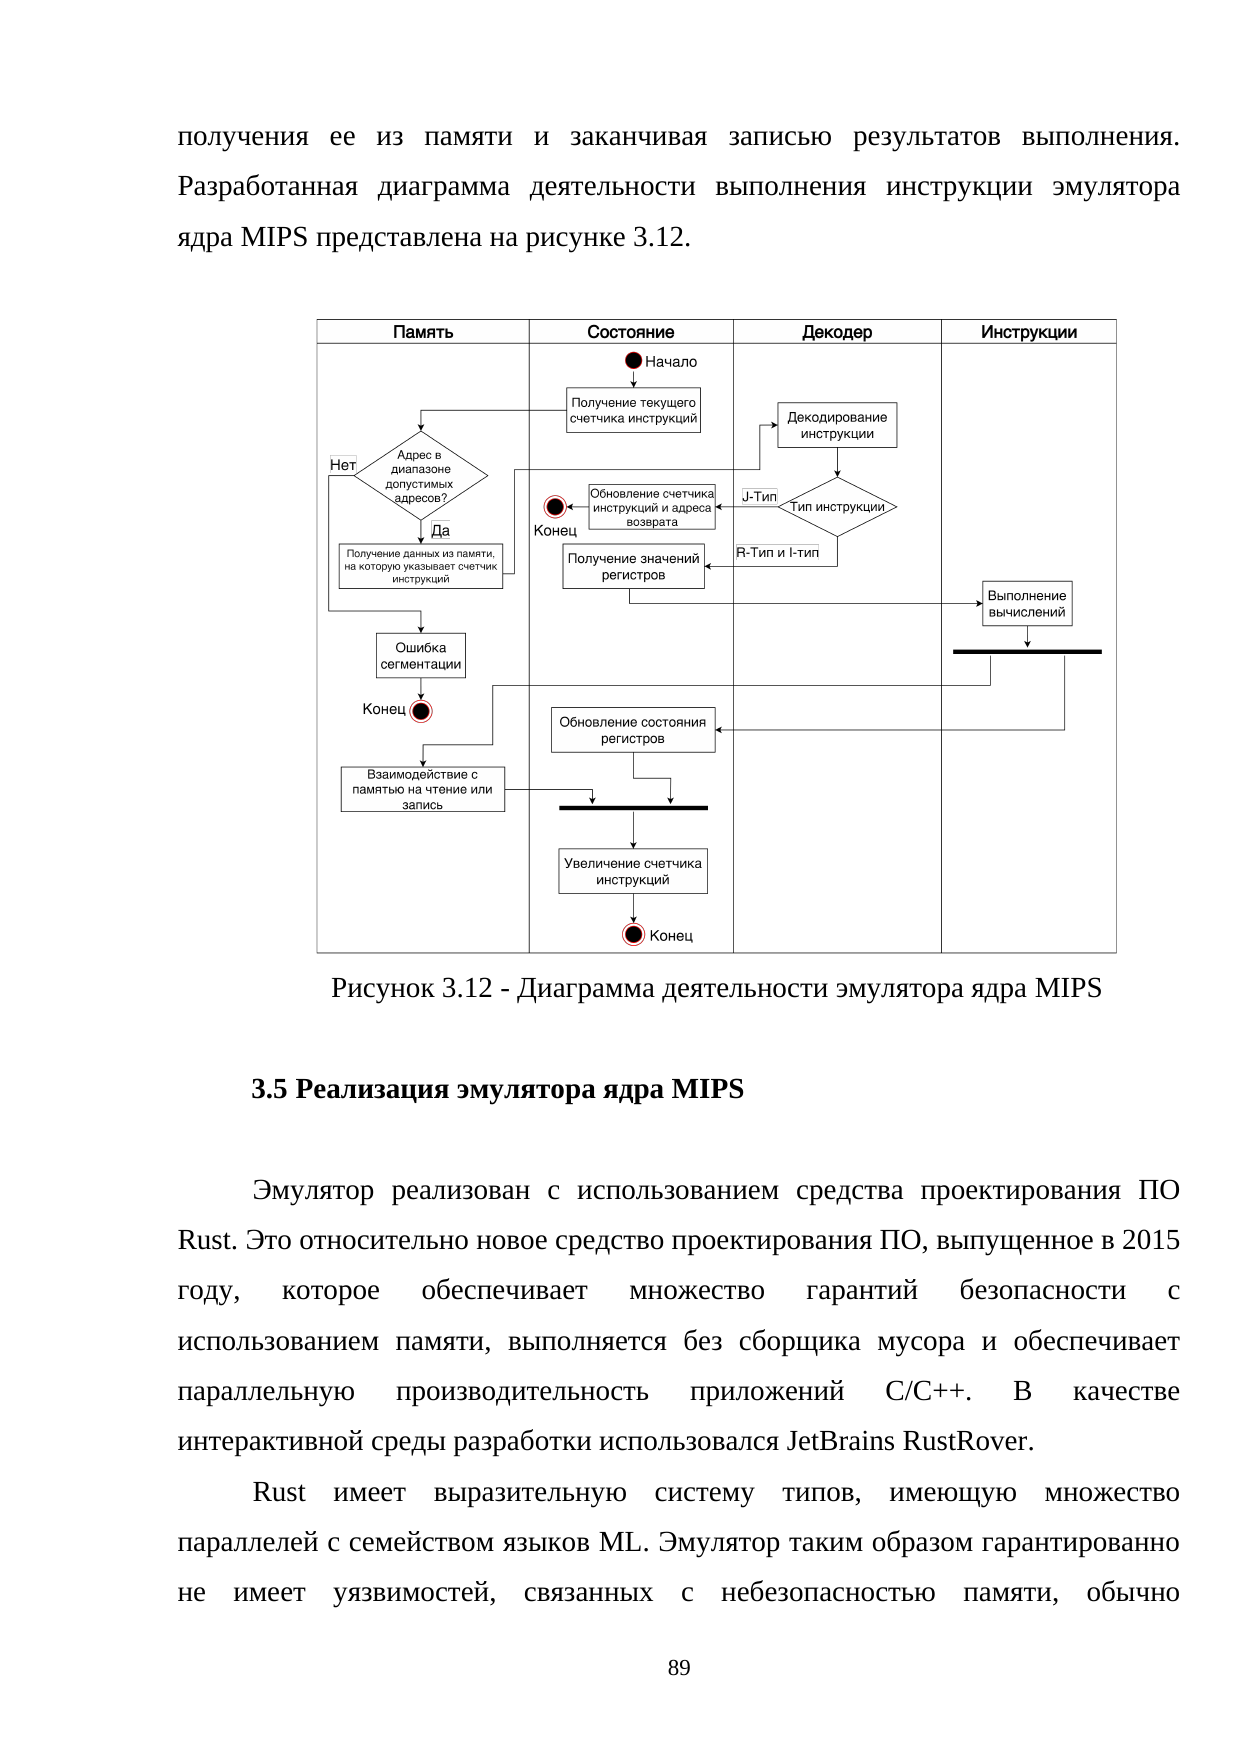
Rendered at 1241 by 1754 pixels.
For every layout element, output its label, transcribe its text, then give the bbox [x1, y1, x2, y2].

text Эмулятор реализован с использованием средства проектирования ПО Rust. Это относительно новое средство проектирования ПО, выпущенное в 2015 году, которое обеспечивает множество гарантий безопасности с использованием памяти, выполняется без сборщика мусора и обеспечивает параллельную производительность приложений C/C++. В качестве интерактивной среды разработки использовался JetBrains RustRover. [177, 1172, 1181, 1457]
text 3.5 Реализация эмулятора ядра MIPS [251, 1071, 1181, 1105]
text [177, 118, 1181, 252]
picture [316, 319, 1117, 954]
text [177, 1474, 1181, 1608]
text Рисунок 3.12 - Диаграмма деятельности эмулятора ядра MIPS [177, 971, 1181, 1004]
